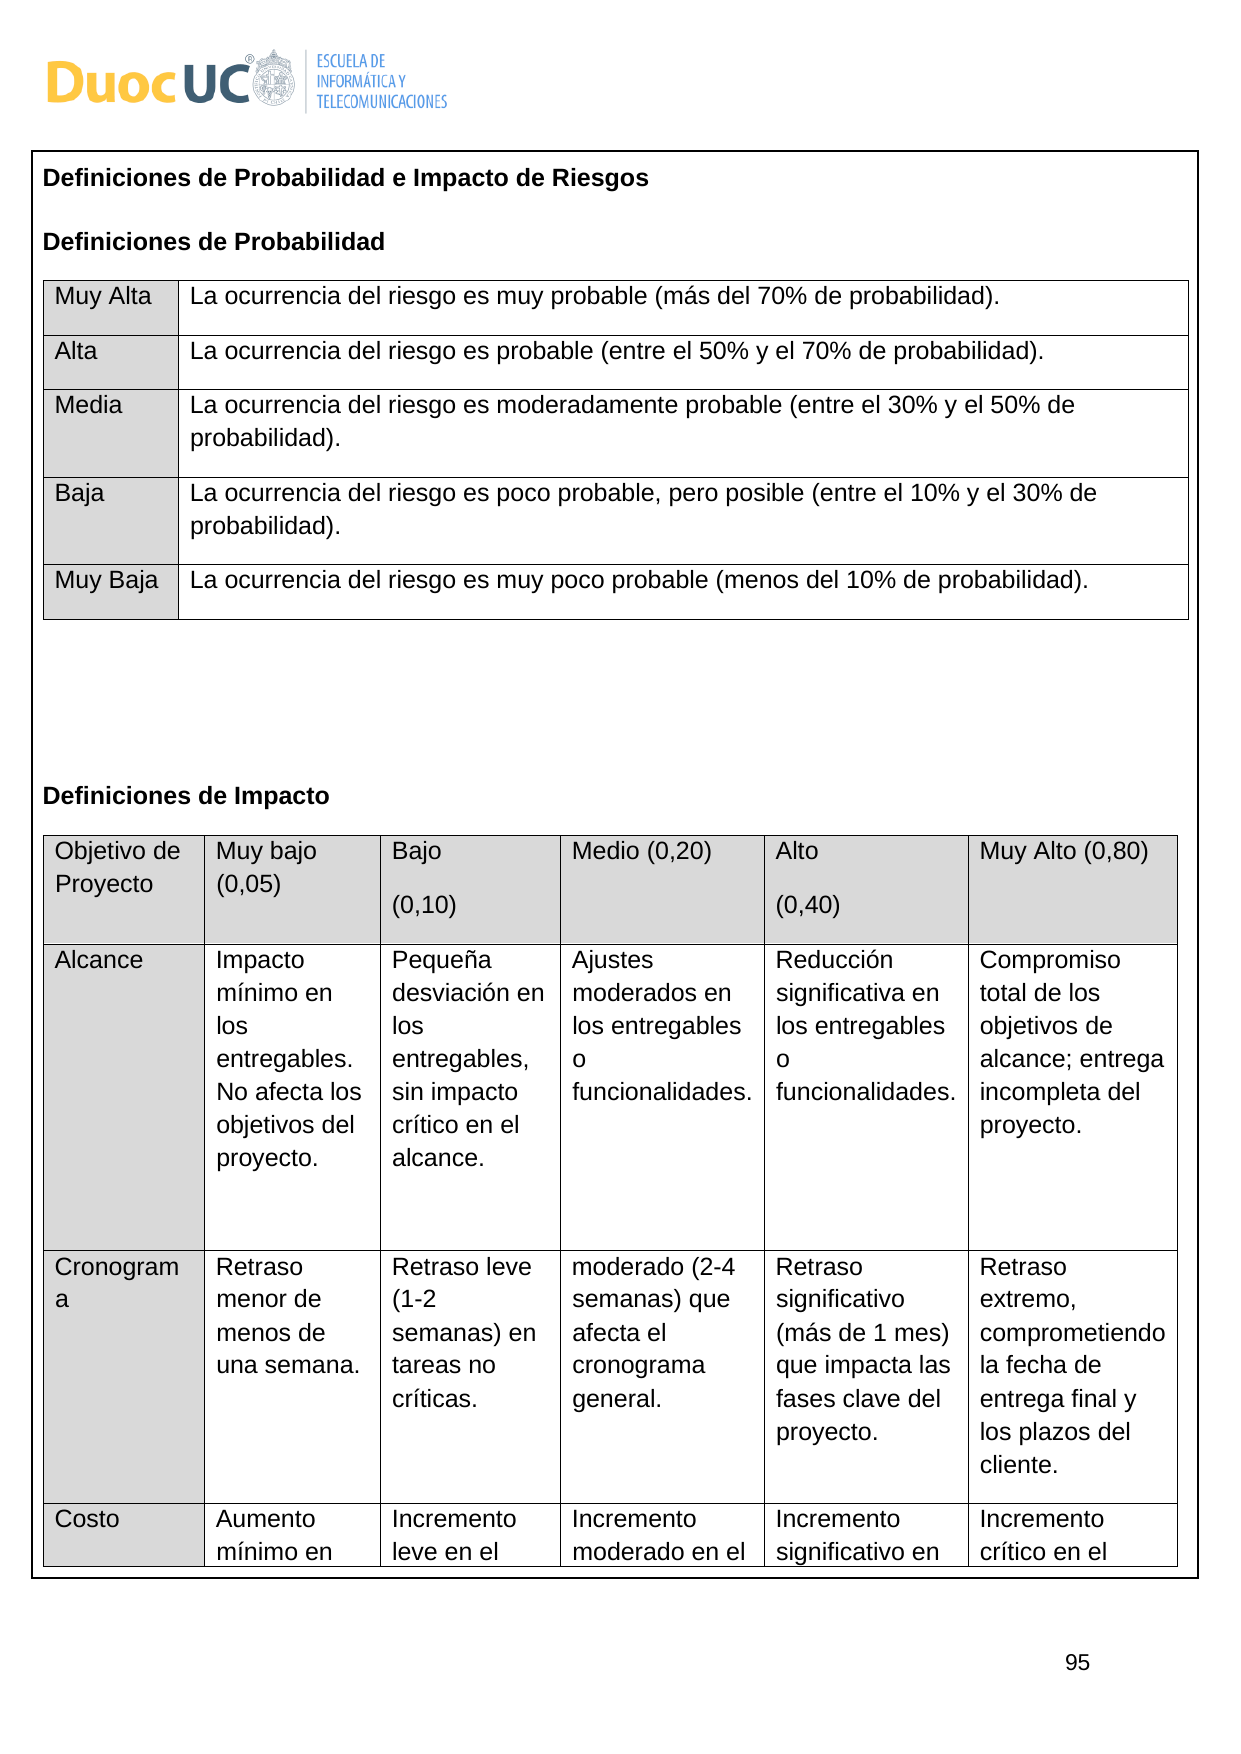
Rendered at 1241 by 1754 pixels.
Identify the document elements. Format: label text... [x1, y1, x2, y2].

picture [28, 11, 460, 150]
